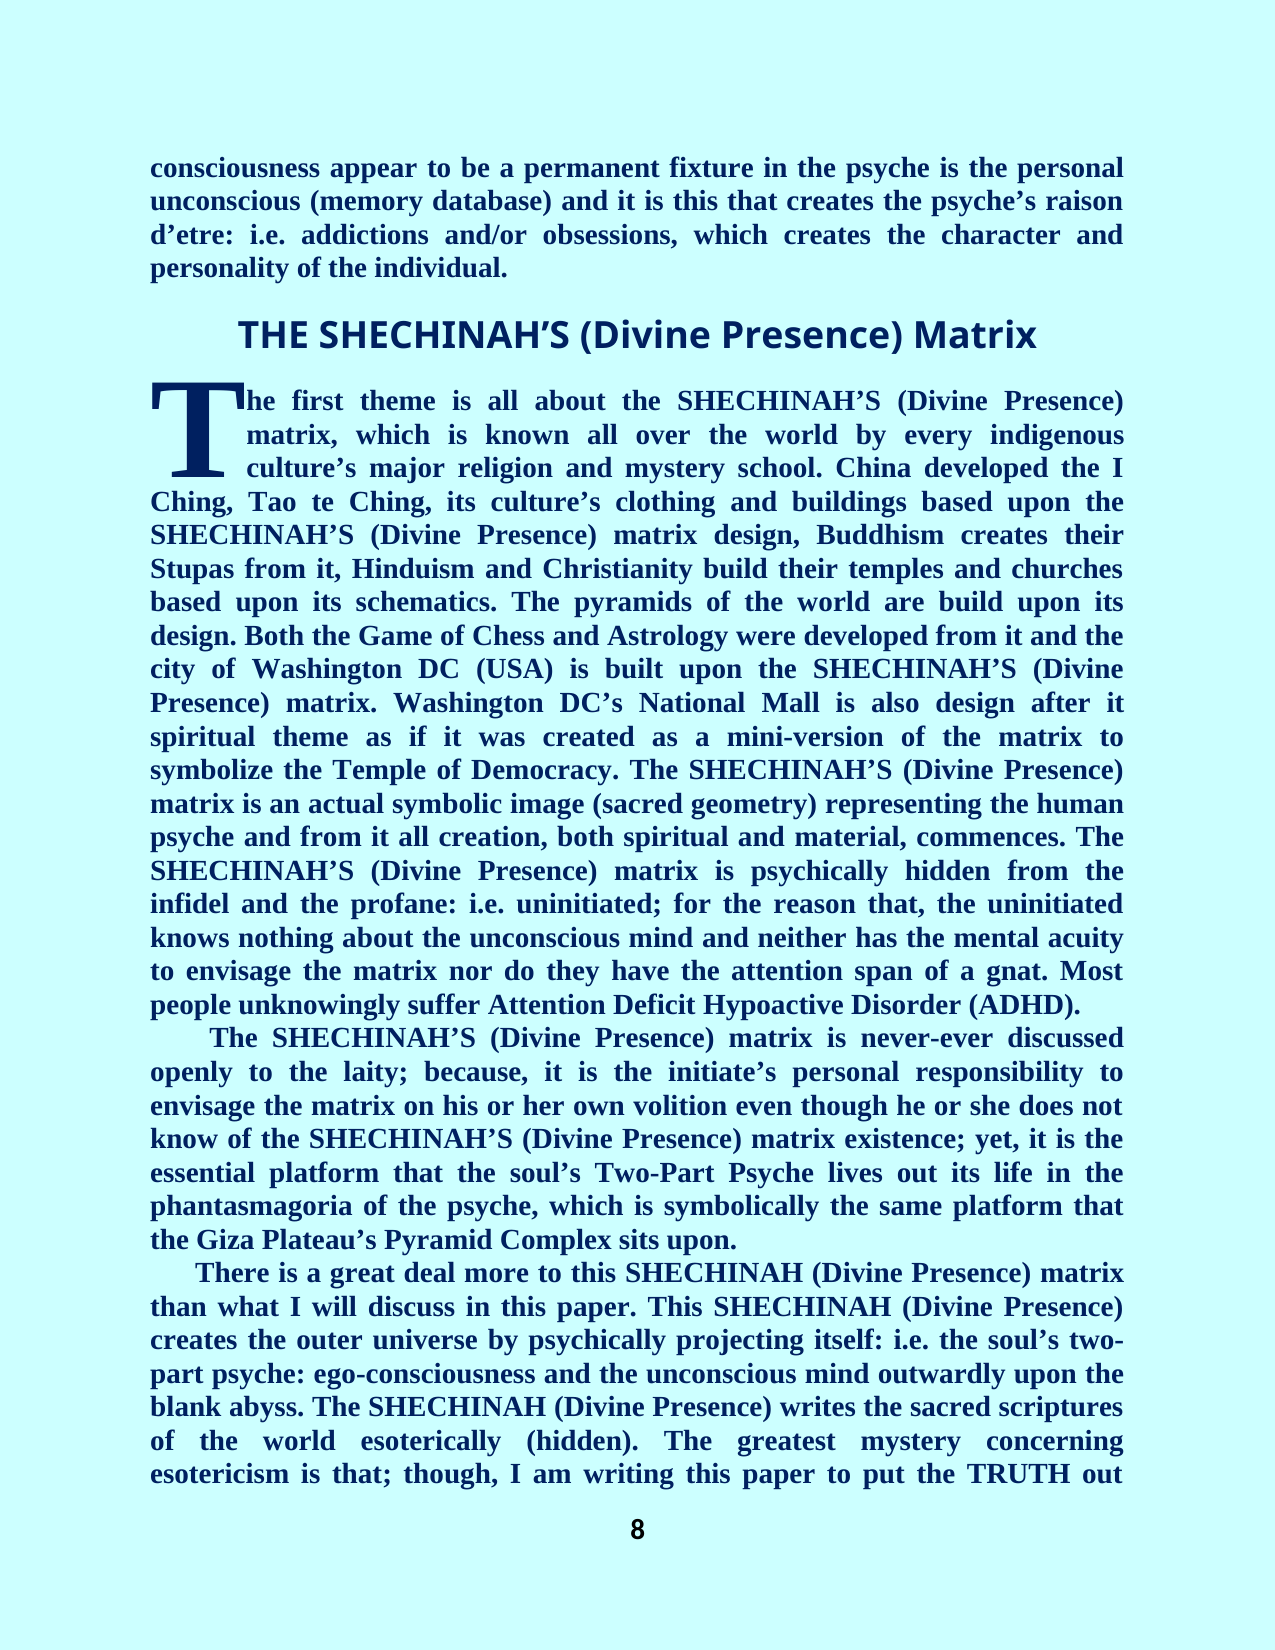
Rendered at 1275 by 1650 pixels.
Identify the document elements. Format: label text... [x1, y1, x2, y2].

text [150, 150, 1125, 284]
text The SHECHINAH’S (Divine Presence) matrix is never-ever discussed openly to the laity; because, it is the initiate’s personal responsibility to envisage the matrix on his or her own volition even though he or she does not know of the SHECHINAH’S (Divine Presence) matrix existence; yet, it is the essential platform that the soul’s Two-Part Psyche lives out its life in the phantasmagoria of the psyche, which is symbolically the same platform that the Giza Plateau’s Pyramid Complex sits upon. [150, 1021, 1125, 1255]
text THE SHECHINAH’S (Divine Presence) Matrix [150, 308, 1125, 359]
text he first theme is all about the SHECHINAH’S (Divine Presence) matrix, which is known all over the world by every indigenous culture’s major religion and mystery school. China developed the I Ching, Tao te Ching, its culture’s clothing and buildings based upon the SHECHINAH’S (Divine Presence) matrix design, Buddhism creates their Stupas from it, Hinduism and Christianity build their temples and churches based upon its schematics. The pyramids of the world are build upon its design. Both the Game of Chess and Astrology were developed from it and the city of Washington DC (USA) is built upon the SHECHINAH’S (Divine Presence) matrix. Washington DC’s National Mall is also design after it spiritual theme as if it was created as a mini-version of the matrix to symbolize the Temple of Democracy. The SHECHINAH’S (Divine Presence) matrix is an actual symbolic image (sacred geometry) representing the human psyche and from it all creation, both spiritual and material, commences. The SHECHINAH’S (Divine Presence) matrix is psychically hidden from the infidel and the profane: i.e. uninitiated; for the reason that, the uninitiated knows nothing about the unconscious mind and neither has the mental acuity to envisage the matrix nor do they have the attention span of a gnat. Most people unknowingly suffer Attention Deficit Hypoactive Disorder (ADHD). [150, 383, 1125, 1021]
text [150, 1255, 1125, 1490]
